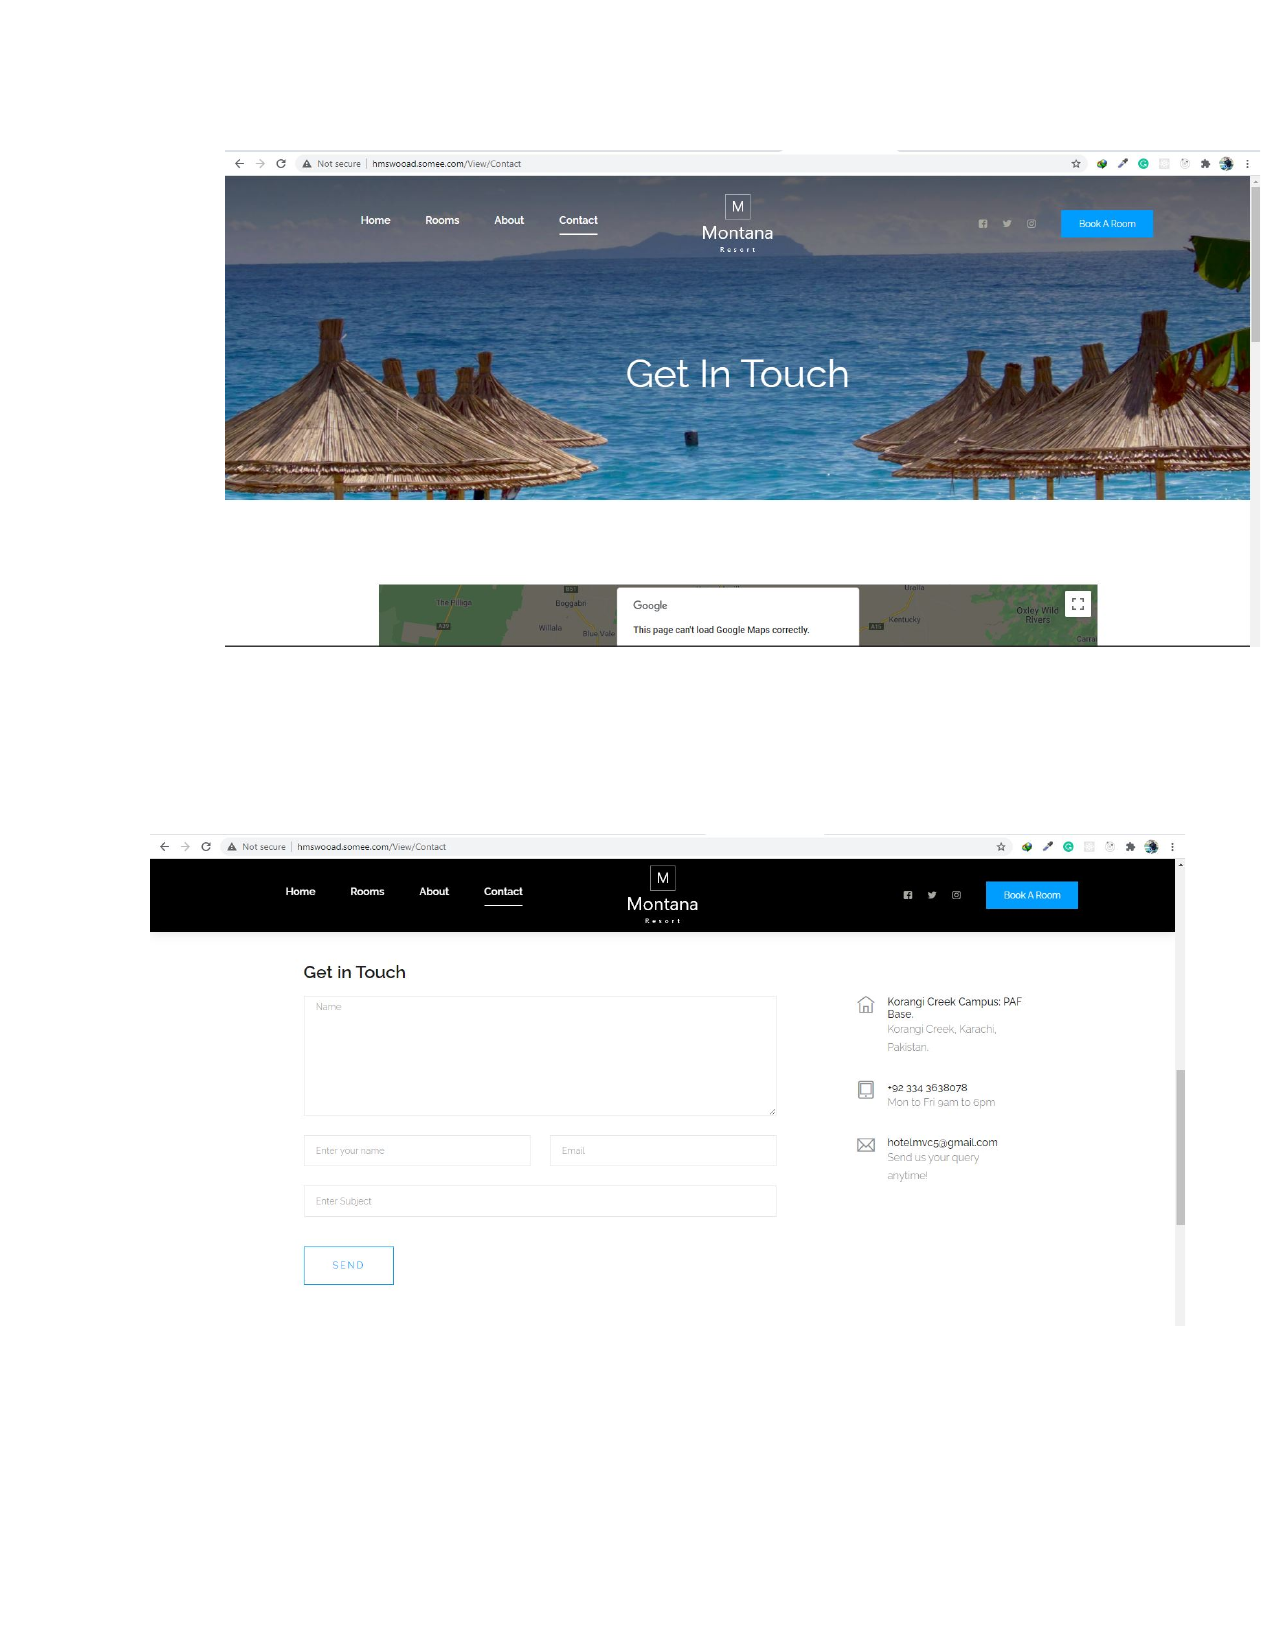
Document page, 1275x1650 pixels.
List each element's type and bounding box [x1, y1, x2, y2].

picture [150, 834, 1185, 1326]
picture [225, 150, 1260, 647]
